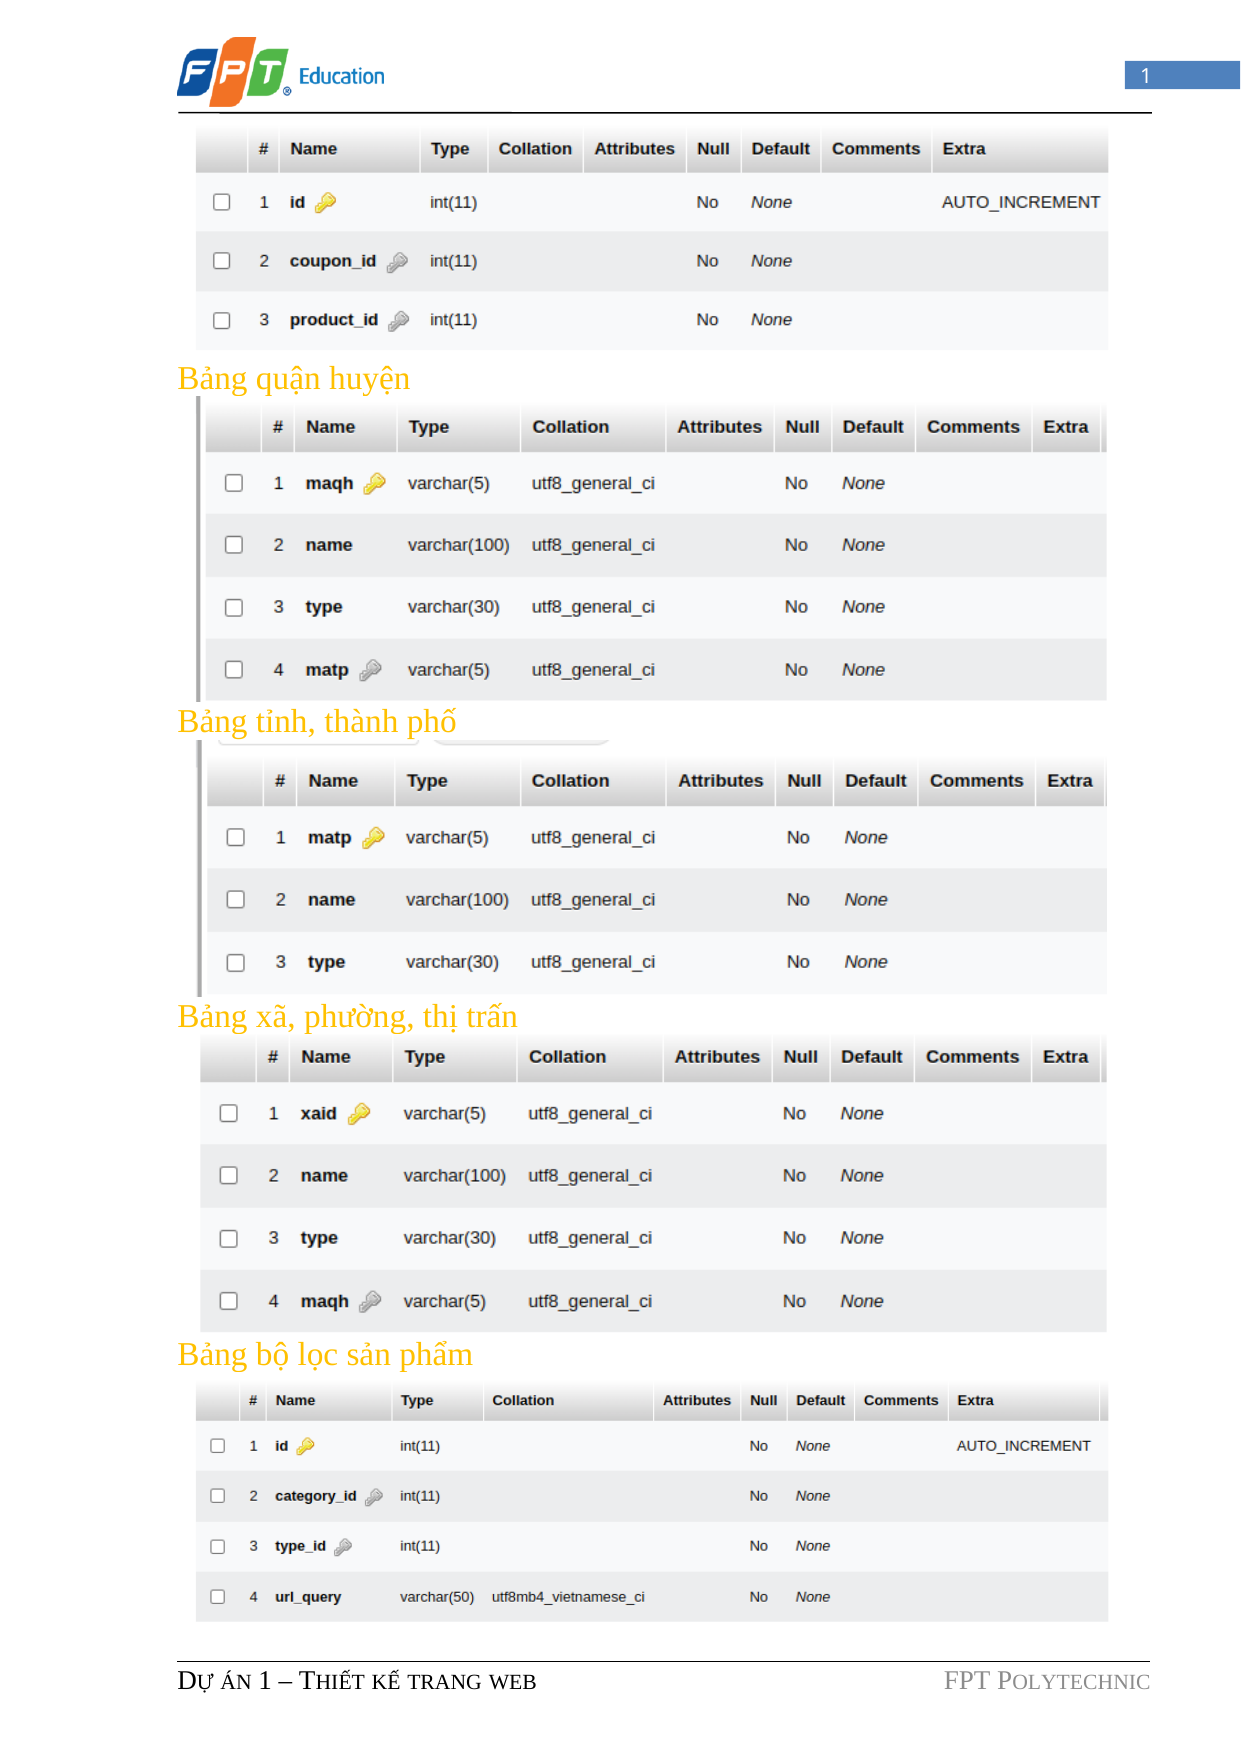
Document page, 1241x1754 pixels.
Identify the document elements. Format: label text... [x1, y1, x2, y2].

text Bảng bộ lọc sản phẩm [177, 1334, 1150, 1373]
text Bảng quận huyện [177, 358, 1150, 396]
picture [177, 37, 387, 107]
text Bảng xã, phường, thị trấn [177, 996, 1150, 1035]
text Bảng tỉnh, thành phố [177, 702, 1150, 740]
